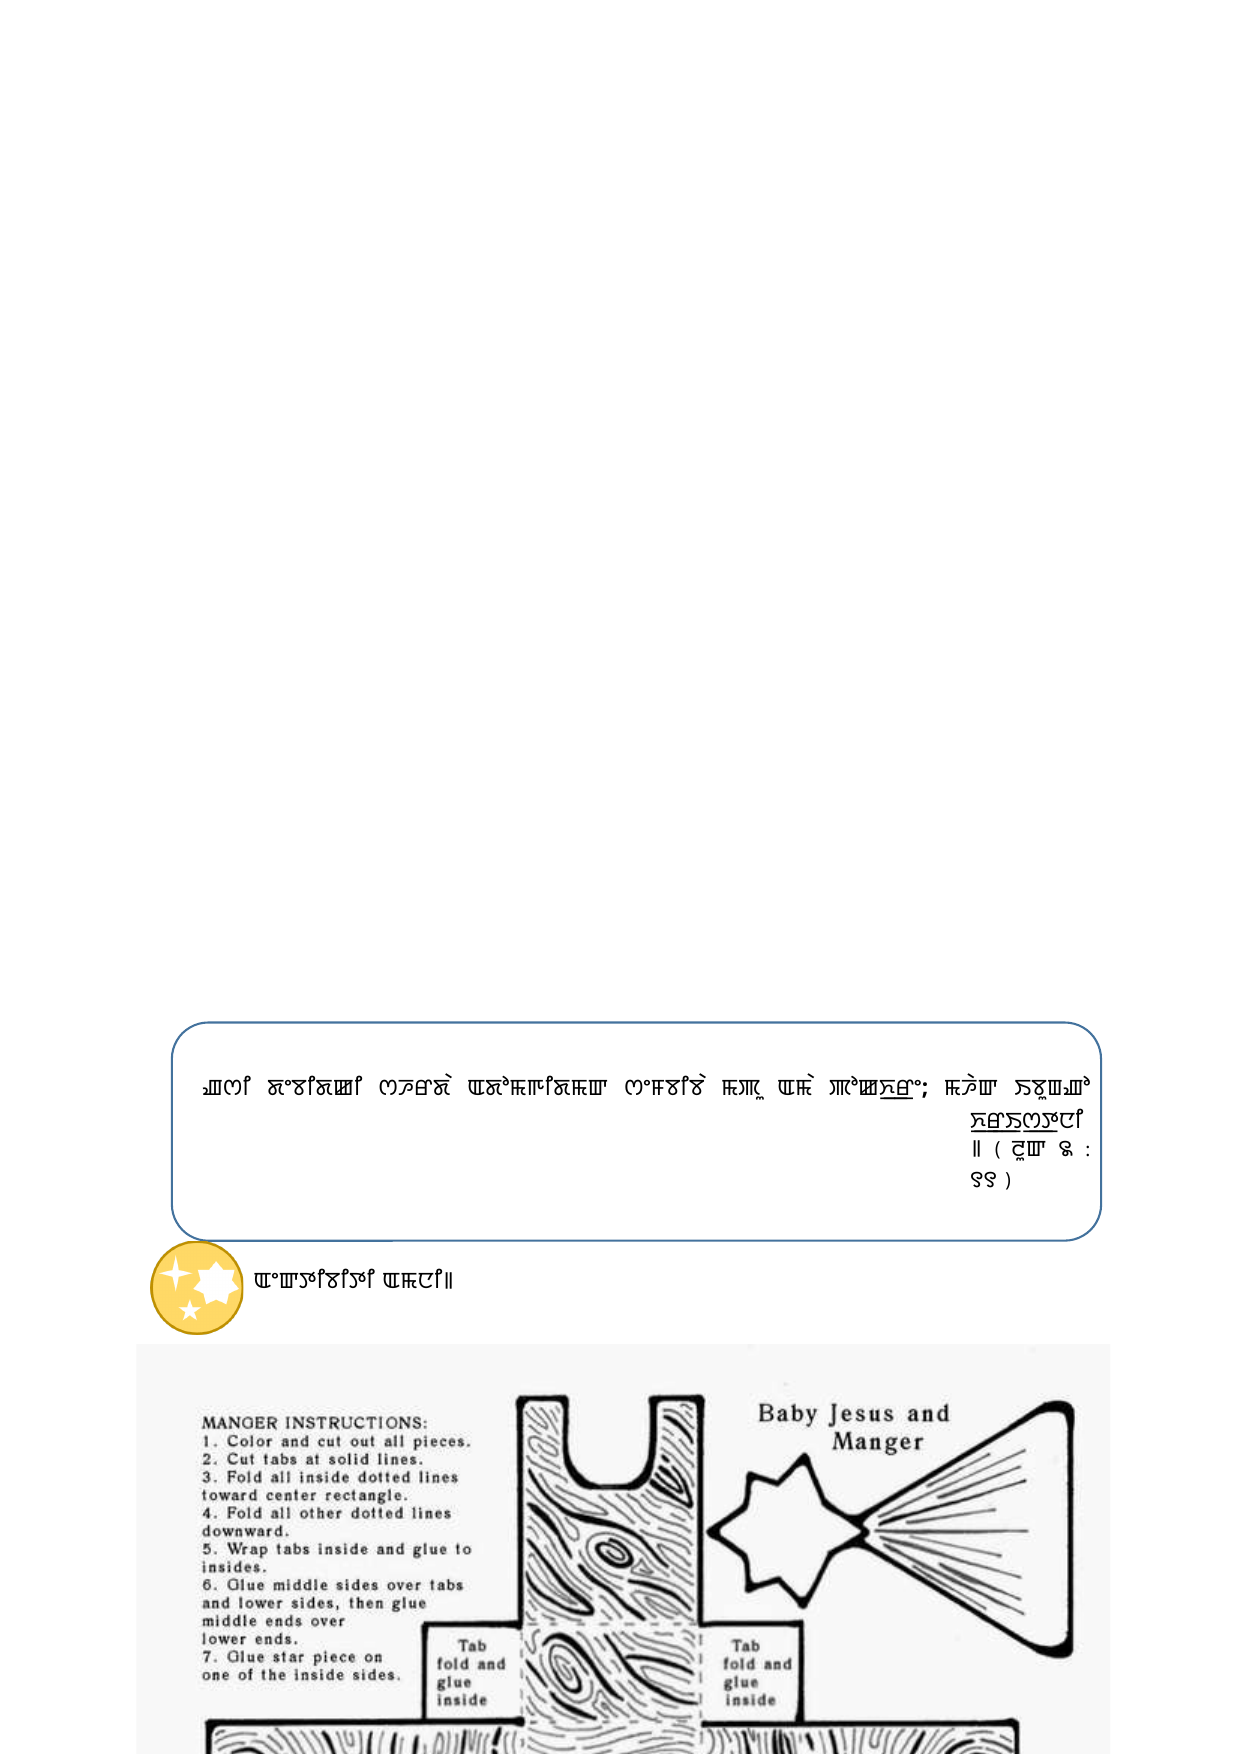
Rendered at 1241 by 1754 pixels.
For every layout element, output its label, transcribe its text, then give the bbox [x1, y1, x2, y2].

picture [150, 1241, 244, 1335]
text ꯉꯁꯤ ꯗꯦꯕꯤꯗꯀꯤ ꯁꯍꯔꯗꯥ ꯑꯗꯣꯃꯒꯤꯗꯃꯛ ꯁꯦꯝꯕꯤꯕꯥ ꯃꯄꯨ ꯑꯃꯥ ꯄꯣꯀꯈ꯭ꯔꯦ; ꯃꯍꯥꯛ ꯏꯕꯨꯡꯉꯣ ꯈ꯭ꯔ꯭ꯏꯁ꯭ꯇꯅꯤ꯫ ( ꯂꯨꯛ ꯲ : ꯱꯱ ) [202, 1074, 1090, 1196]
text ꯑꯦꯛꯇꯤꯕꯤꯇꯤ ꯑꯃꯅꯤ꯫ [244, 1267, 1090, 1294]
picture [136, 1344, 1111, 1754]
